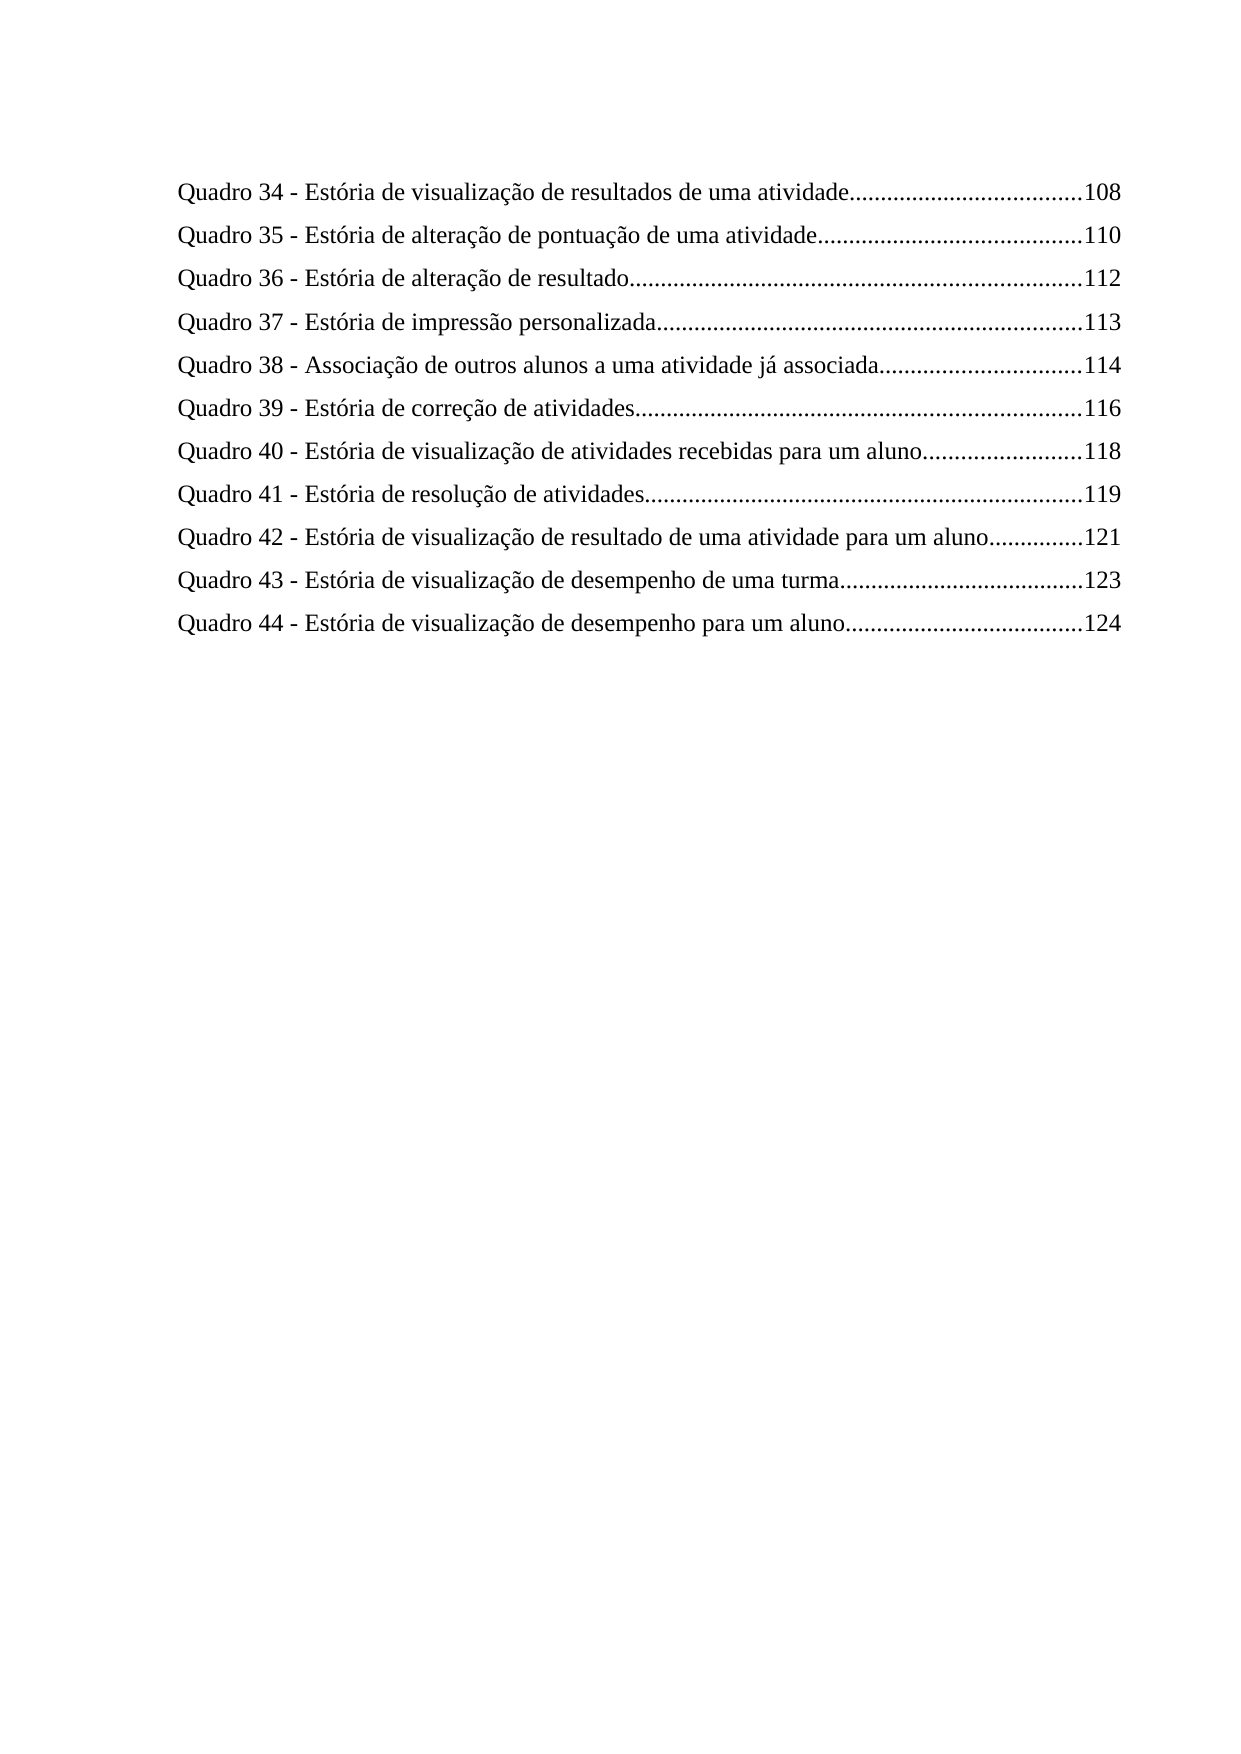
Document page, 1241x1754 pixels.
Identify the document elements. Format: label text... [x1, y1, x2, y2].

text Quadro 35 - Estória de alteração de pontuação de uma atividade 110 [177, 220, 1122, 249]
text Quadro 38 - Associação de outros alunos a uma atividade já associada 114 [177, 350, 1122, 378]
text Quadro 34 - Estória de visualização de resultados de uma atividade 108 [177, 177, 1122, 206]
text Quadro 36 - Estória de alteração de resultado 112 [177, 263, 1122, 292]
text Quadro 37 - Estória de impressão personalizada 113 [177, 307, 1122, 335]
text Quadro 39 - Estória de correção de atividades 116 [177, 393, 1122, 422]
text Quadro 42 - Estória de visualização de resultado de uma atividade para um aluno 121 [177, 522, 1122, 551]
text Quadro 41 - Estória de resolução de atividades 119 [177, 479, 1122, 508]
text Quadro 43 - Estória de visualização de desempenho de uma turma 123 [177, 565, 1122, 594]
text Quadro 44 - Estória de visualização de desempenho para um aluno 124 [177, 608, 1122, 637]
text Quadro 40 - Estória de visualização de atividades recebidas para um aluno 118 [177, 436, 1122, 465]
